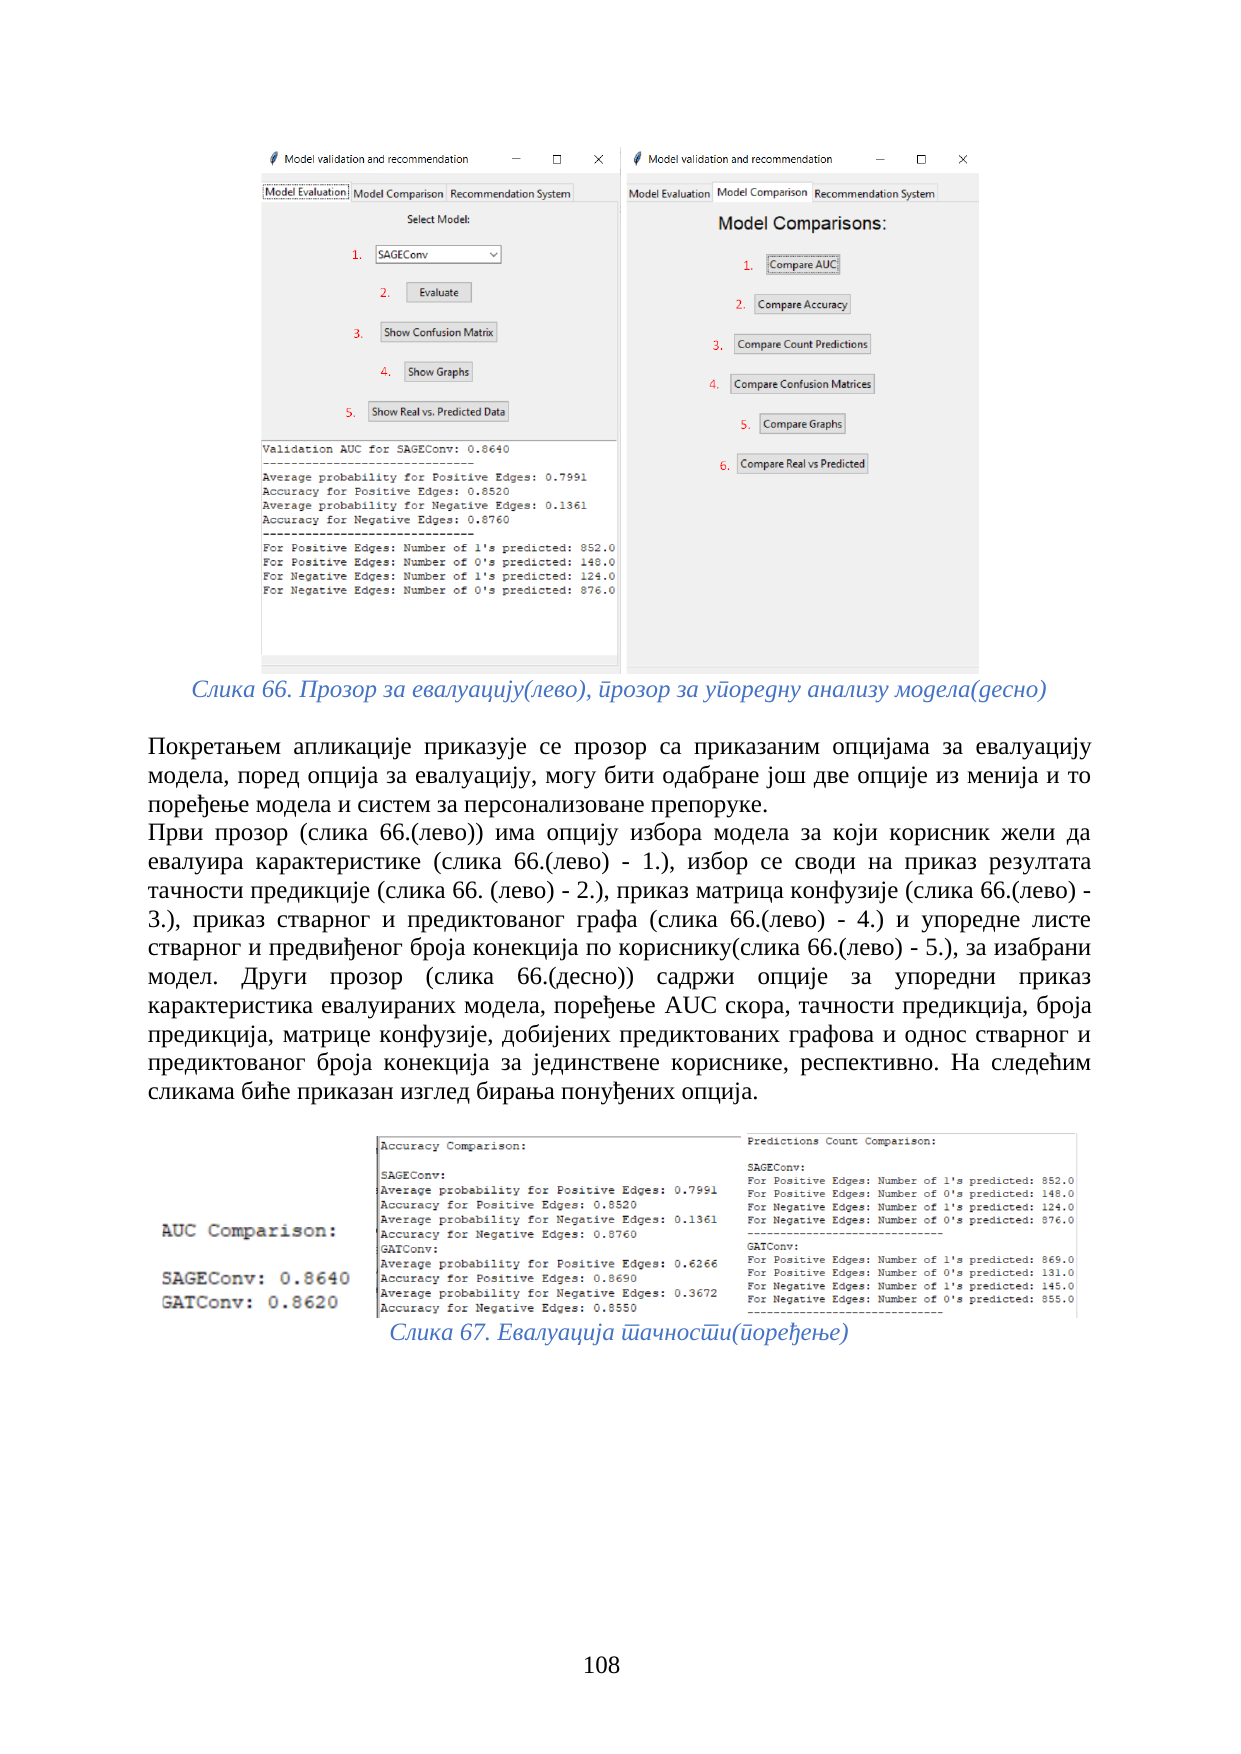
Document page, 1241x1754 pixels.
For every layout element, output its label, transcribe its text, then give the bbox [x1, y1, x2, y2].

text Први прозор (слика 66.(лево)) има опцију избора модела за који корисник жели да евалуира карактеристике (слика 66.(лево) - 1.), избор се своди на приказ резултата тачности предикције (слика 66. (лево) - 2.), приказ матрица конфузије (слика 66.(лево) - 3.), приказ стварног и предиктованог графа (слика 66.(лево) - 4.) и упоредне листе стварног и предвиђеног броја конекција по кориснику(слика 66.(лево) - 5.), за изабрани модел. Други прозор (слика 66.(десно)) садржи опције за упоредни приказ карактеристика евалуираних модела, поређење AUC скора, тачности предикција, броја предикција, матрице конфузије, добијених предиктованих графова и однос стварног и предиктованог броја конекција за јединствене кориснике, респективно. На следећим сликама биће приказан изглед бирања понуђених опција. [148, 817, 1092, 1105]
text Покретањем апликације приказује се прозор са приказаним опцијама за евалуацију модела, поред опција за евалуацију, могу бити одабране још две опције из менија и то поређење модела и систем за персонализоване препоруке. [148, 731, 1092, 817]
text Слика 66. Прозор за евалуацију(лево), прозор за упоредну анализу модела(десно) [148, 674, 1092, 702]
text Слика 67. Евалуација тачности(поређење) [148, 1317, 1092, 1346]
picture [162, 1136, 741, 1318]
picture [747, 1133, 1078, 1318]
picture [626, 147, 979, 674]
picture [261, 147, 621, 674]
